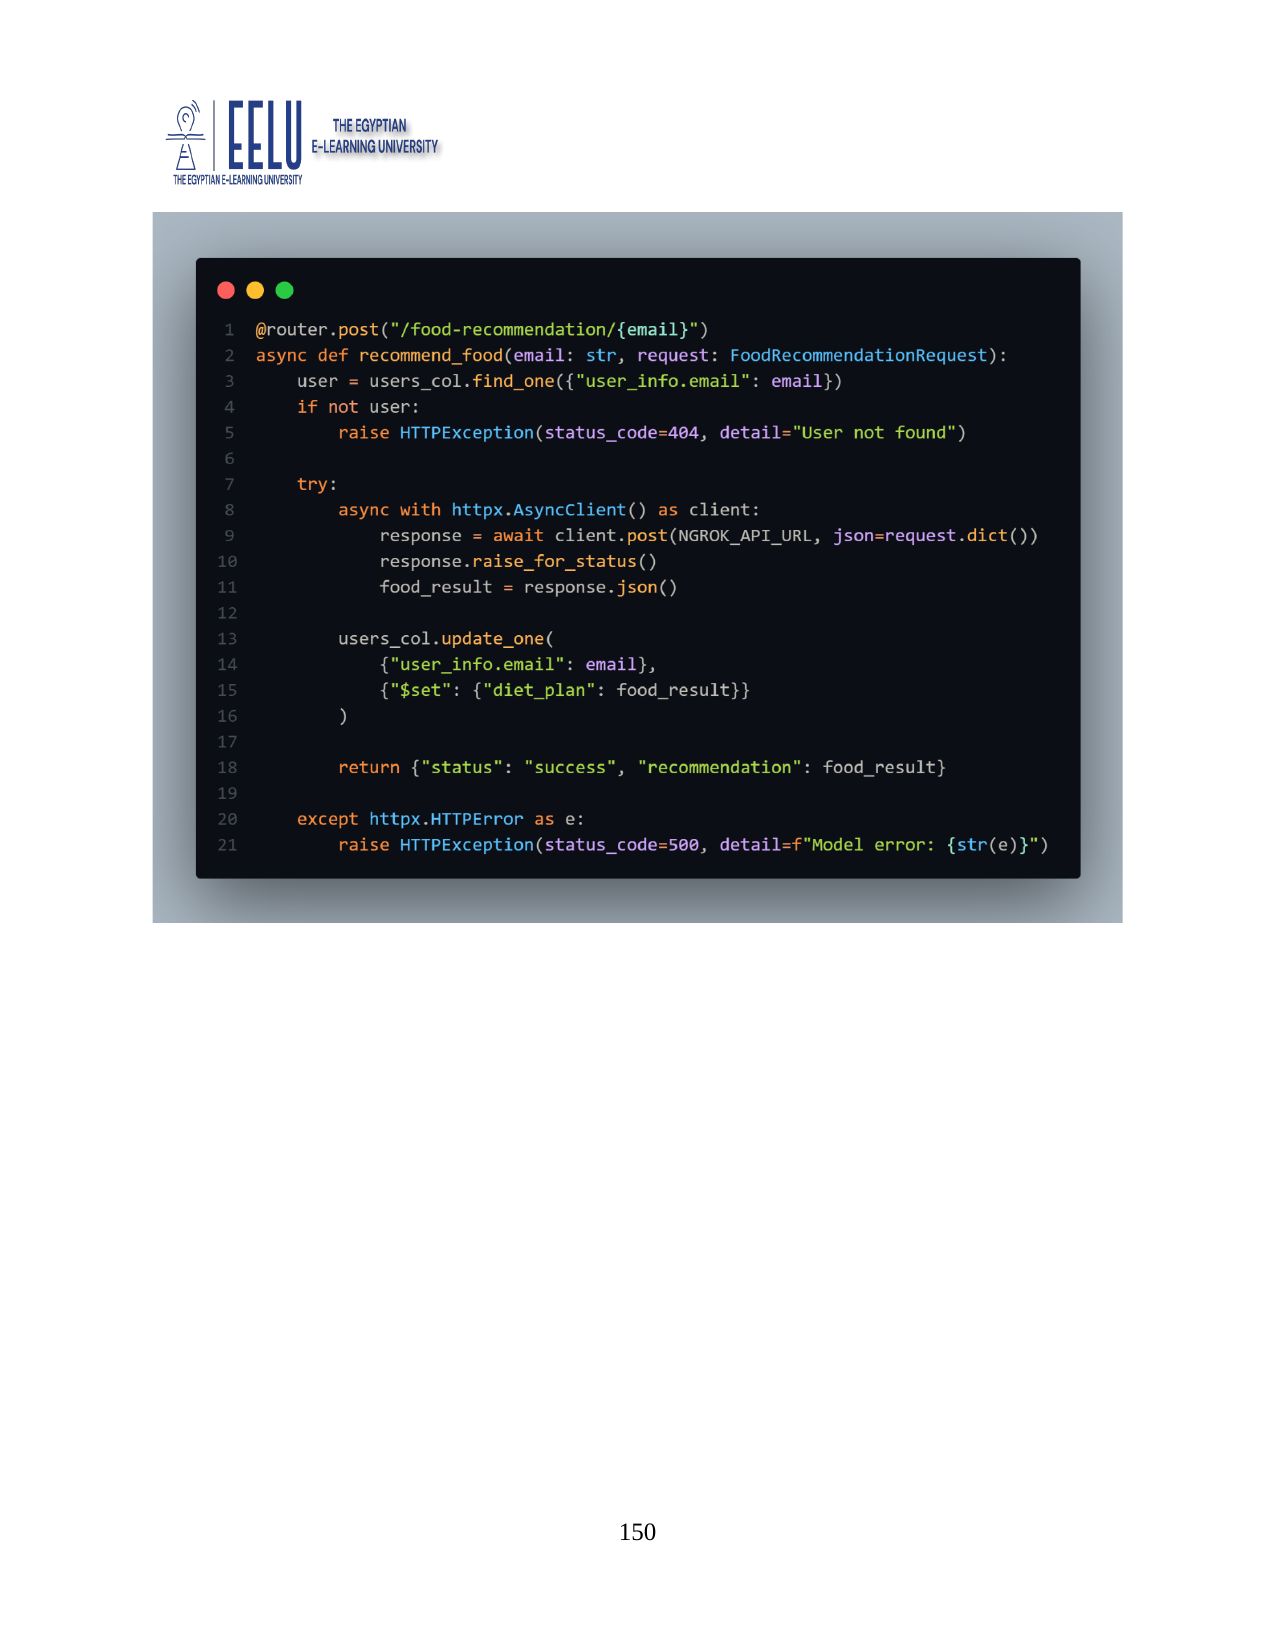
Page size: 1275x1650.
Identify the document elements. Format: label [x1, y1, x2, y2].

picture [150, 75, 444, 188]
picture [151, 212, 1122, 921]
